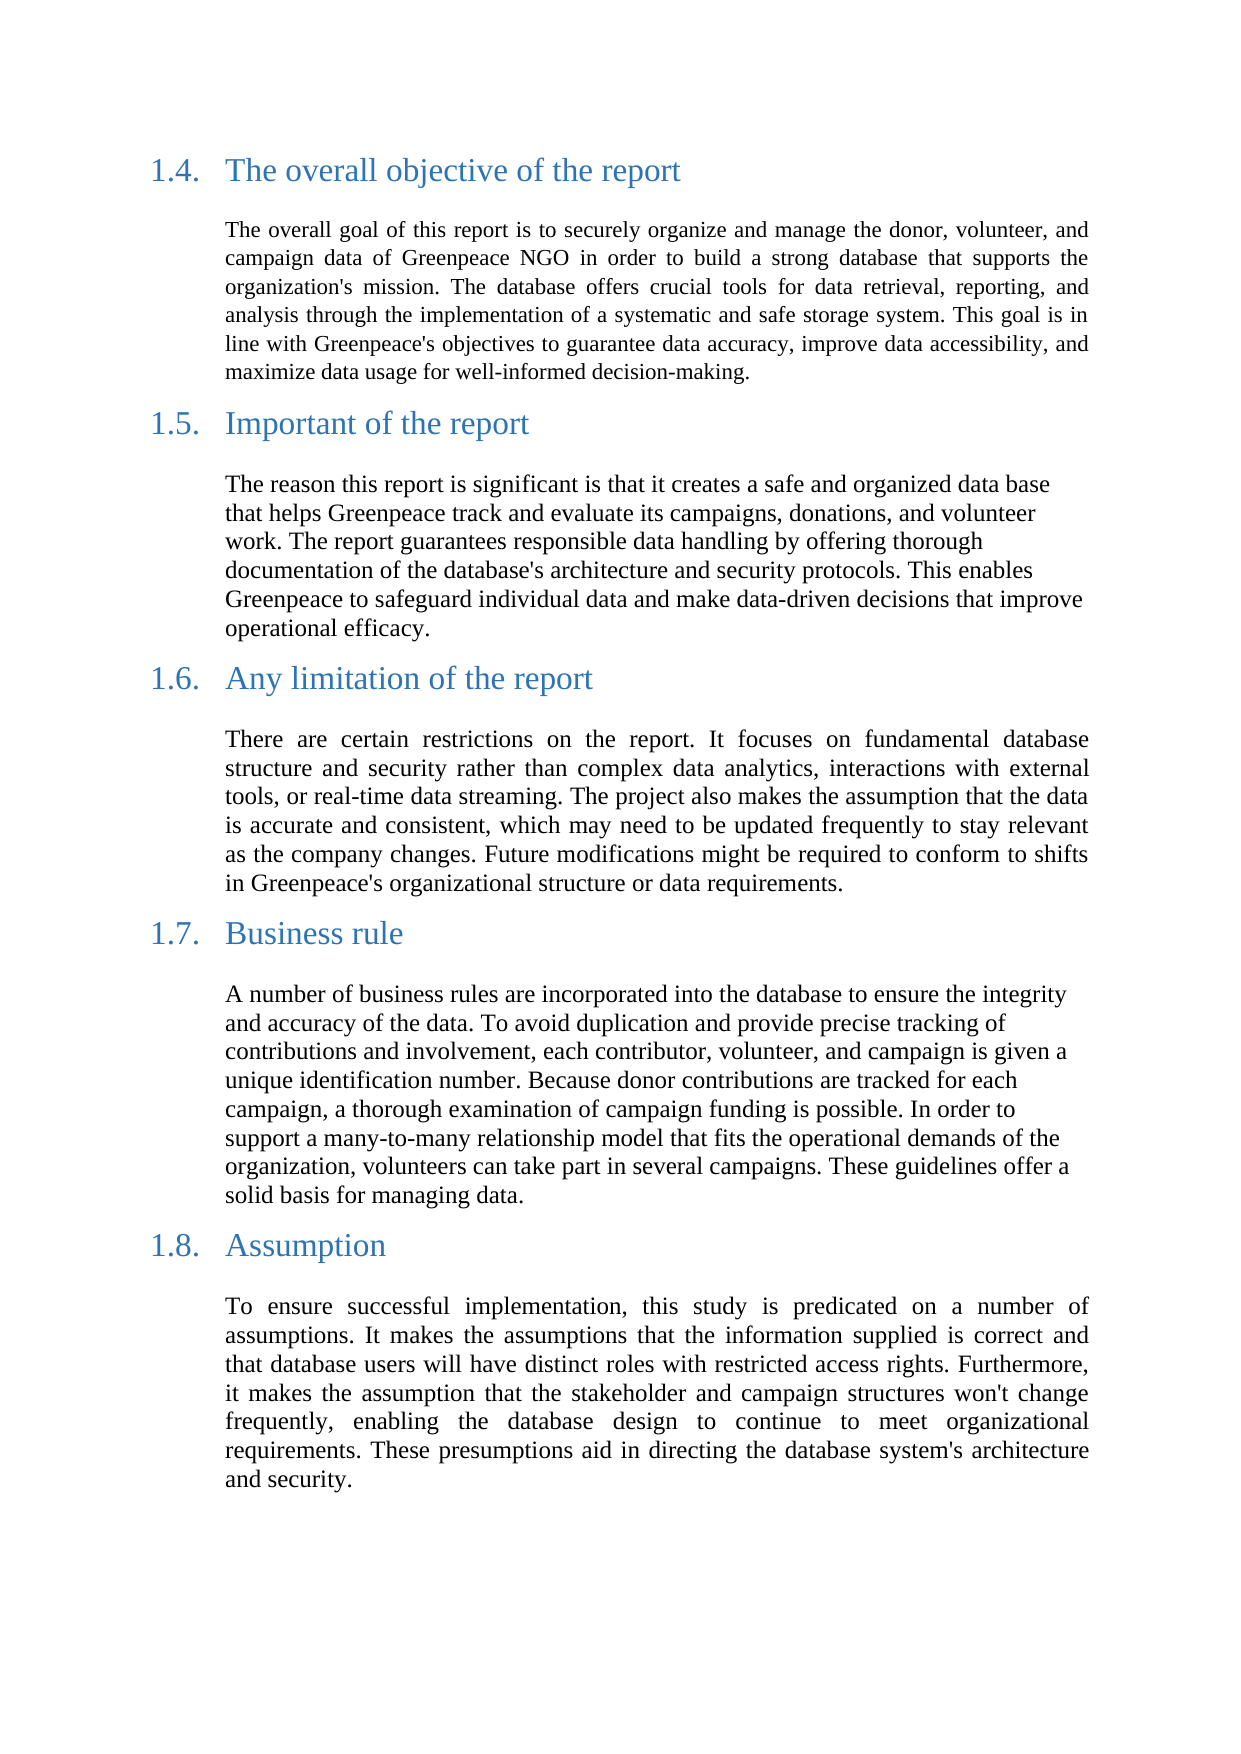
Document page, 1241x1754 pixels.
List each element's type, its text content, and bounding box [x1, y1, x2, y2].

list There are certain restrictions on the report. It focuses on fundamental database structure and security rather than complex data analytics, interactions with external tools, or real-time data streaming. The project also makes the assumption that the data is accurate and consistent, which may need to be updated frequently to stay relevant as the company changes. Future modifications might be required to conform to shifts in Greenpeace's organizational structure or data requirements. [225, 724, 1090, 896]
subtitle Any limitation of the report [150, 658, 1090, 696]
list To ensure successful implementation, this study is predicated on a number of assumptions. It makes the assumptions that the information supplied is correct and that database users will have distinct roles with restricted access rights. Furthermore, it makes the assumption that the stakeholder and campaign structures won't change frequently, enabling the database design to continue to meet organizational requirements. These presumptions aid in directing the database system's architecture and security. [225, 1291, 1090, 1493]
subtitle Business rule [150, 913, 1090, 951]
subtitle Assumption [150, 1226, 1090, 1264]
subtitle The overall objective of the report [150, 150, 1090, 188]
list A number of business rules are incorporated into the database to ensure the integrity and accuracy of the data. To avoid duplication and provide precise tracking of contributions and involvement, each contributor, volunteer, and campaign is given a unique identification number. Because donor contributions are tracked for each campaign, a thorough examination of campaign funding is possible. In order to support a many-to-many relationship model that fits the operational demands of the organization, volunteers can take part in several campaigns. These guidelines offer a solid basis for managing data. [225, 979, 1090, 1209]
text The overall goal of this report is to securely organize and manage the donor, volunteer, and campaign data of Greenpeace NGO in order to build a strong database that supports the organization's mission. The database offers crucial tools for data retrieval, reporting, and analysis through the implementation of a systematic and safe storage system. This goal is in line with Greenpeace's objectives to guarantee data accuracy, improve data accessibility, and maximize data usage for well-informed decision-making. [225, 216, 1090, 384]
list The reason this report is significant is that it creates a safe and organized data base that helps Greenpeace track and evaluate its campaigns, donations, and volunteer work. The report guarantees responsible data handling by offering thorough documentation of the database's architecture and security protocols. This enables Greenpeace to safeguard individual data and make data-driven decisions that improve operational efficacy. [225, 469, 1090, 641]
subtitle Important of the report [150, 403, 1090, 441]
